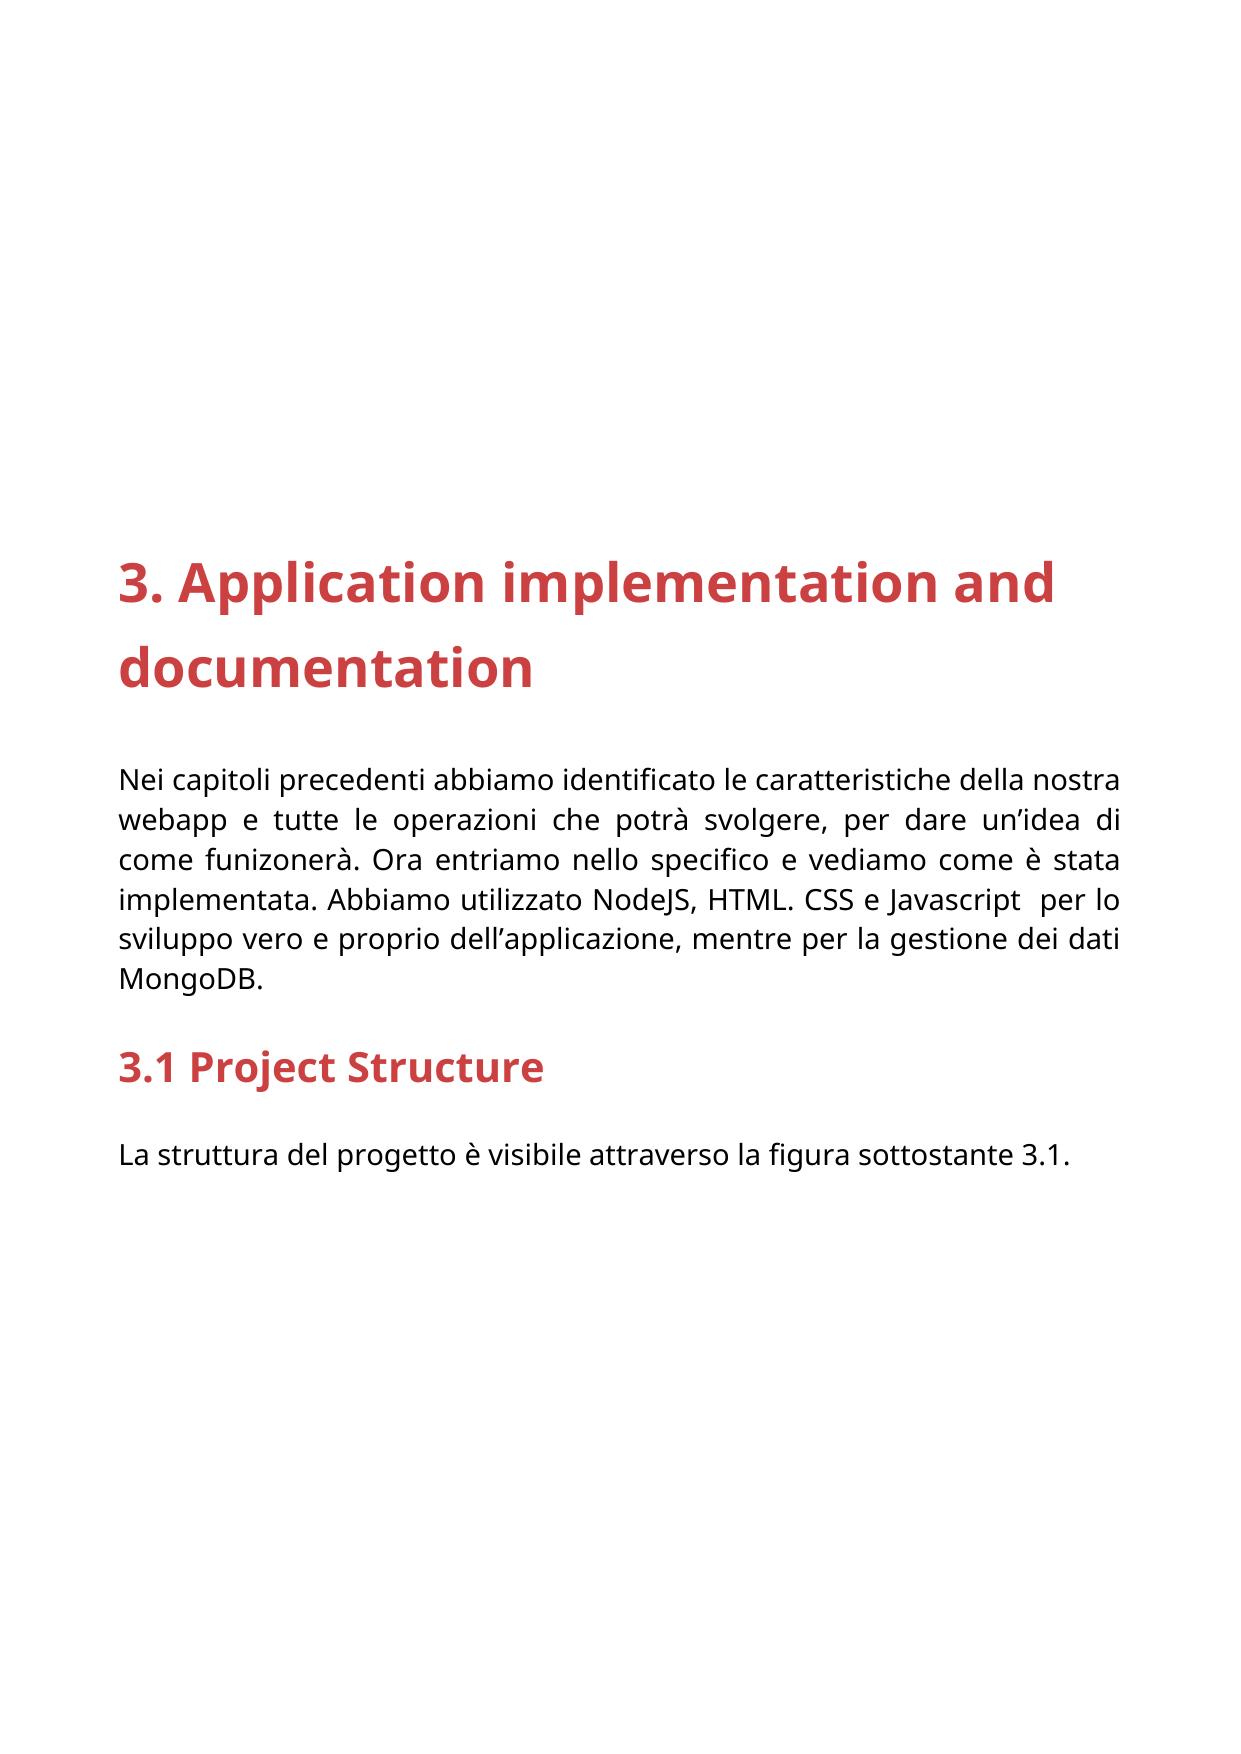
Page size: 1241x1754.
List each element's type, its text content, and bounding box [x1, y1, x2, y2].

text 3. Application implementation and documentation [118, 544, 1122, 703]
text 3.1 Project Structure [118, 1037, 1122, 1094]
text La struttura del progetto è visibile attraverso la figura sottostante 3.1. [118, 1134, 1122, 1174]
text Nei capitoli precedenti abbiamo identificato le caratteristiche della nostra webapp e tutte le operazioni che potrà svolgere, per dare un’idea di come funizonerà. Ora entriamo nello specifico e vediamo come è stata implementata. Abbiamo utilizzato NodeJS, HTML. CSS e Javascript per lo sviluppo vero e proprio dell’applicazione, mentre per la gestione dei dati MongoDB. [118, 760, 1122, 998]
